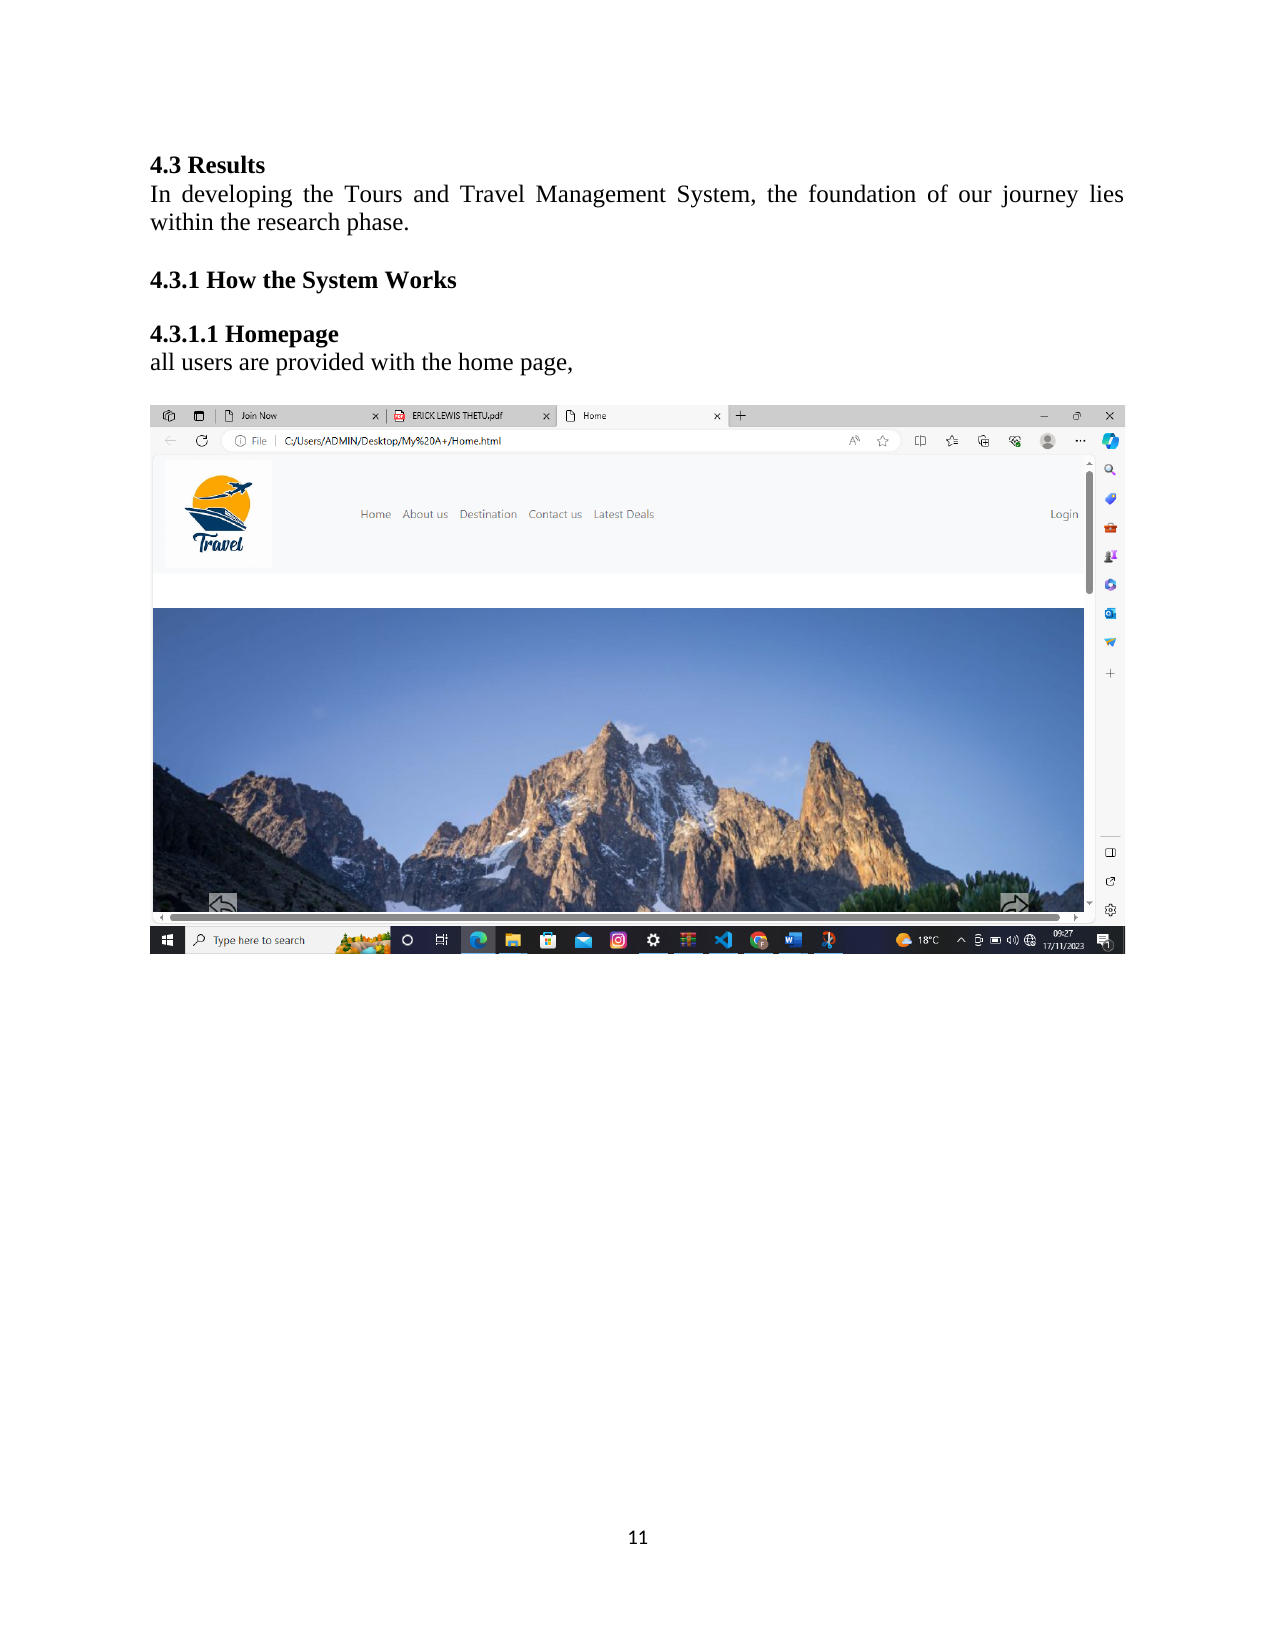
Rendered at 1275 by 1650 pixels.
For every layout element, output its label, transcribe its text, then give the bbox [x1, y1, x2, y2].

subtitle 4.3.1.1 Homepage [150, 319, 1125, 347]
text In developing the Tours and Travel Management System, the foundation of our journey lies within the research phase. [150, 179, 1125, 236]
picture [150, 405, 1125, 954]
subtitle 4.3 Results [150, 150, 1125, 179]
text all users are provided with the home page, [150, 347, 1125, 376]
text 4.3.1 How the System Works [150, 265, 1125, 294]
